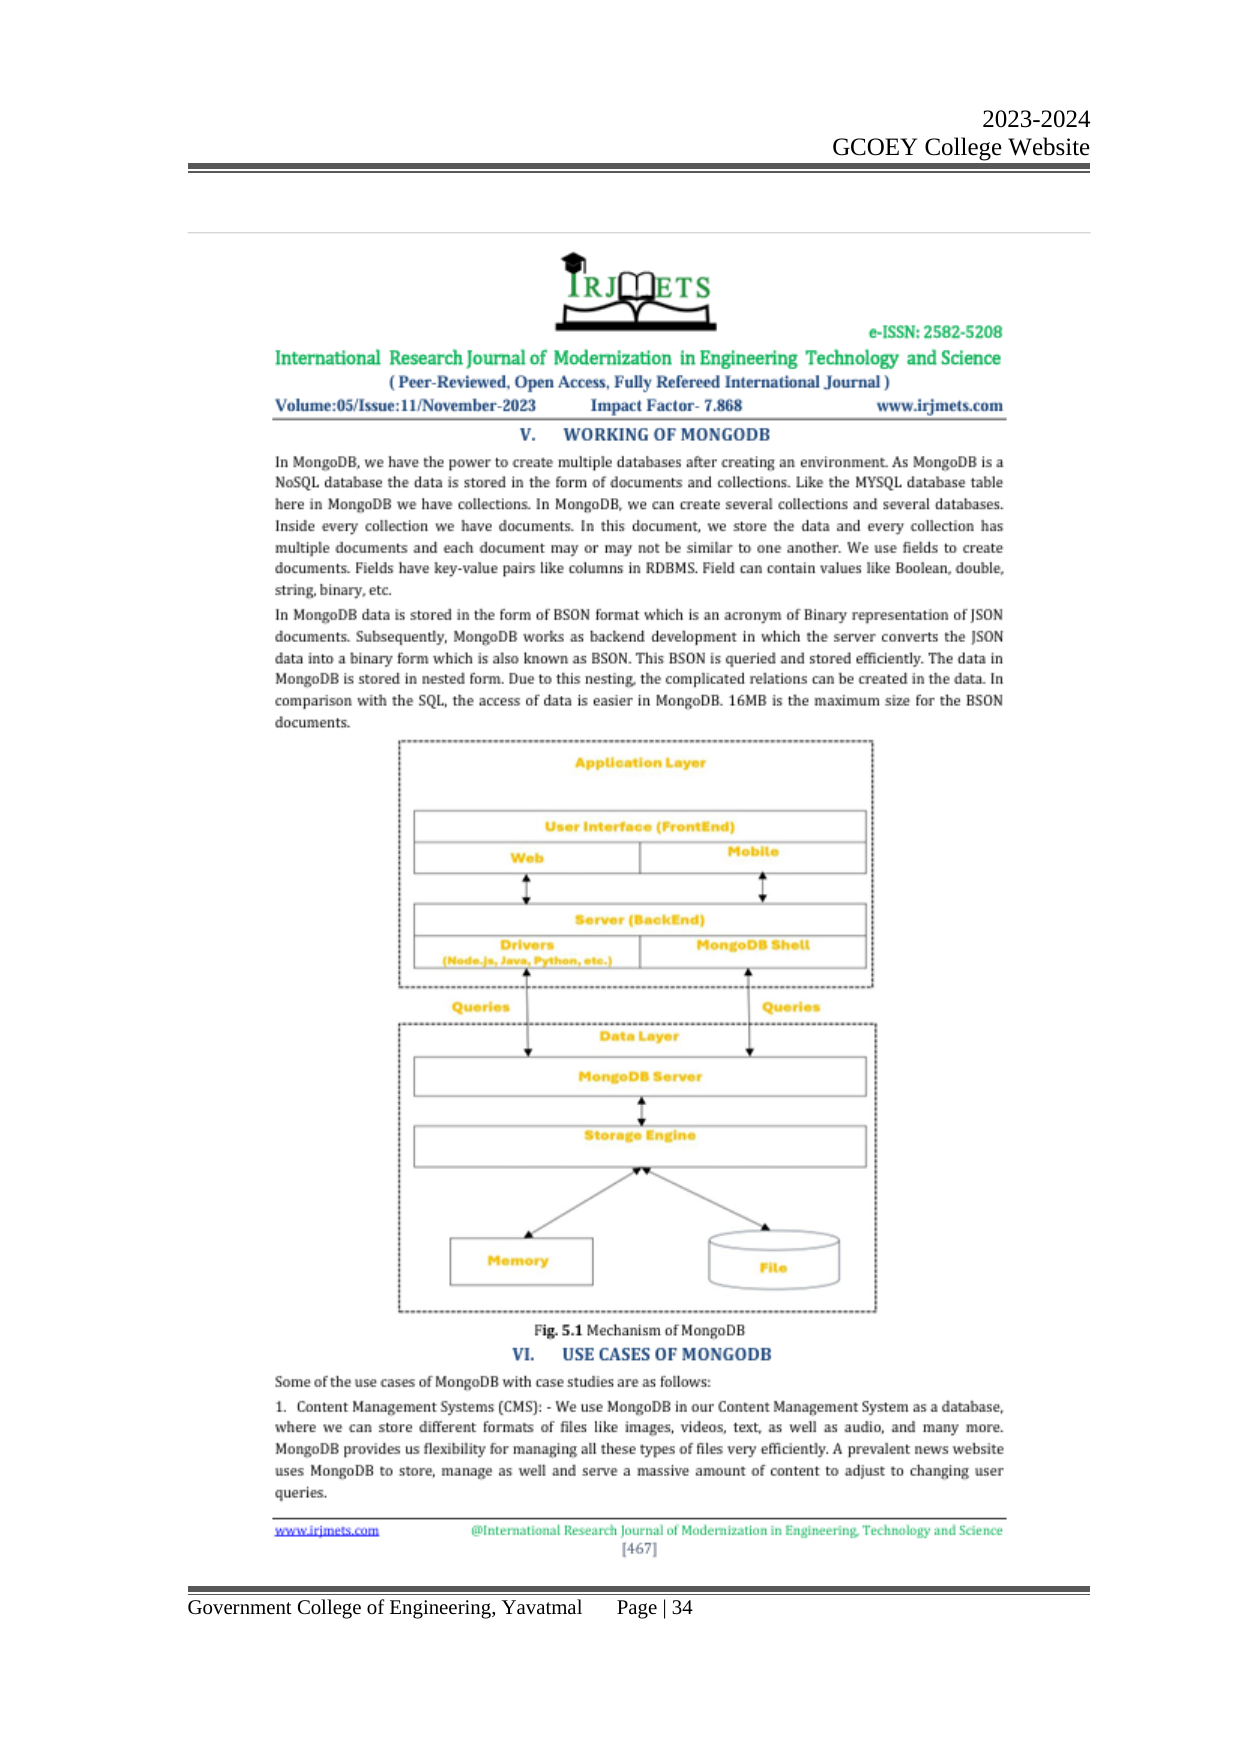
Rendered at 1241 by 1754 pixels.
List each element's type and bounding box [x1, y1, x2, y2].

picture [187, 232, 1091, 1568]
